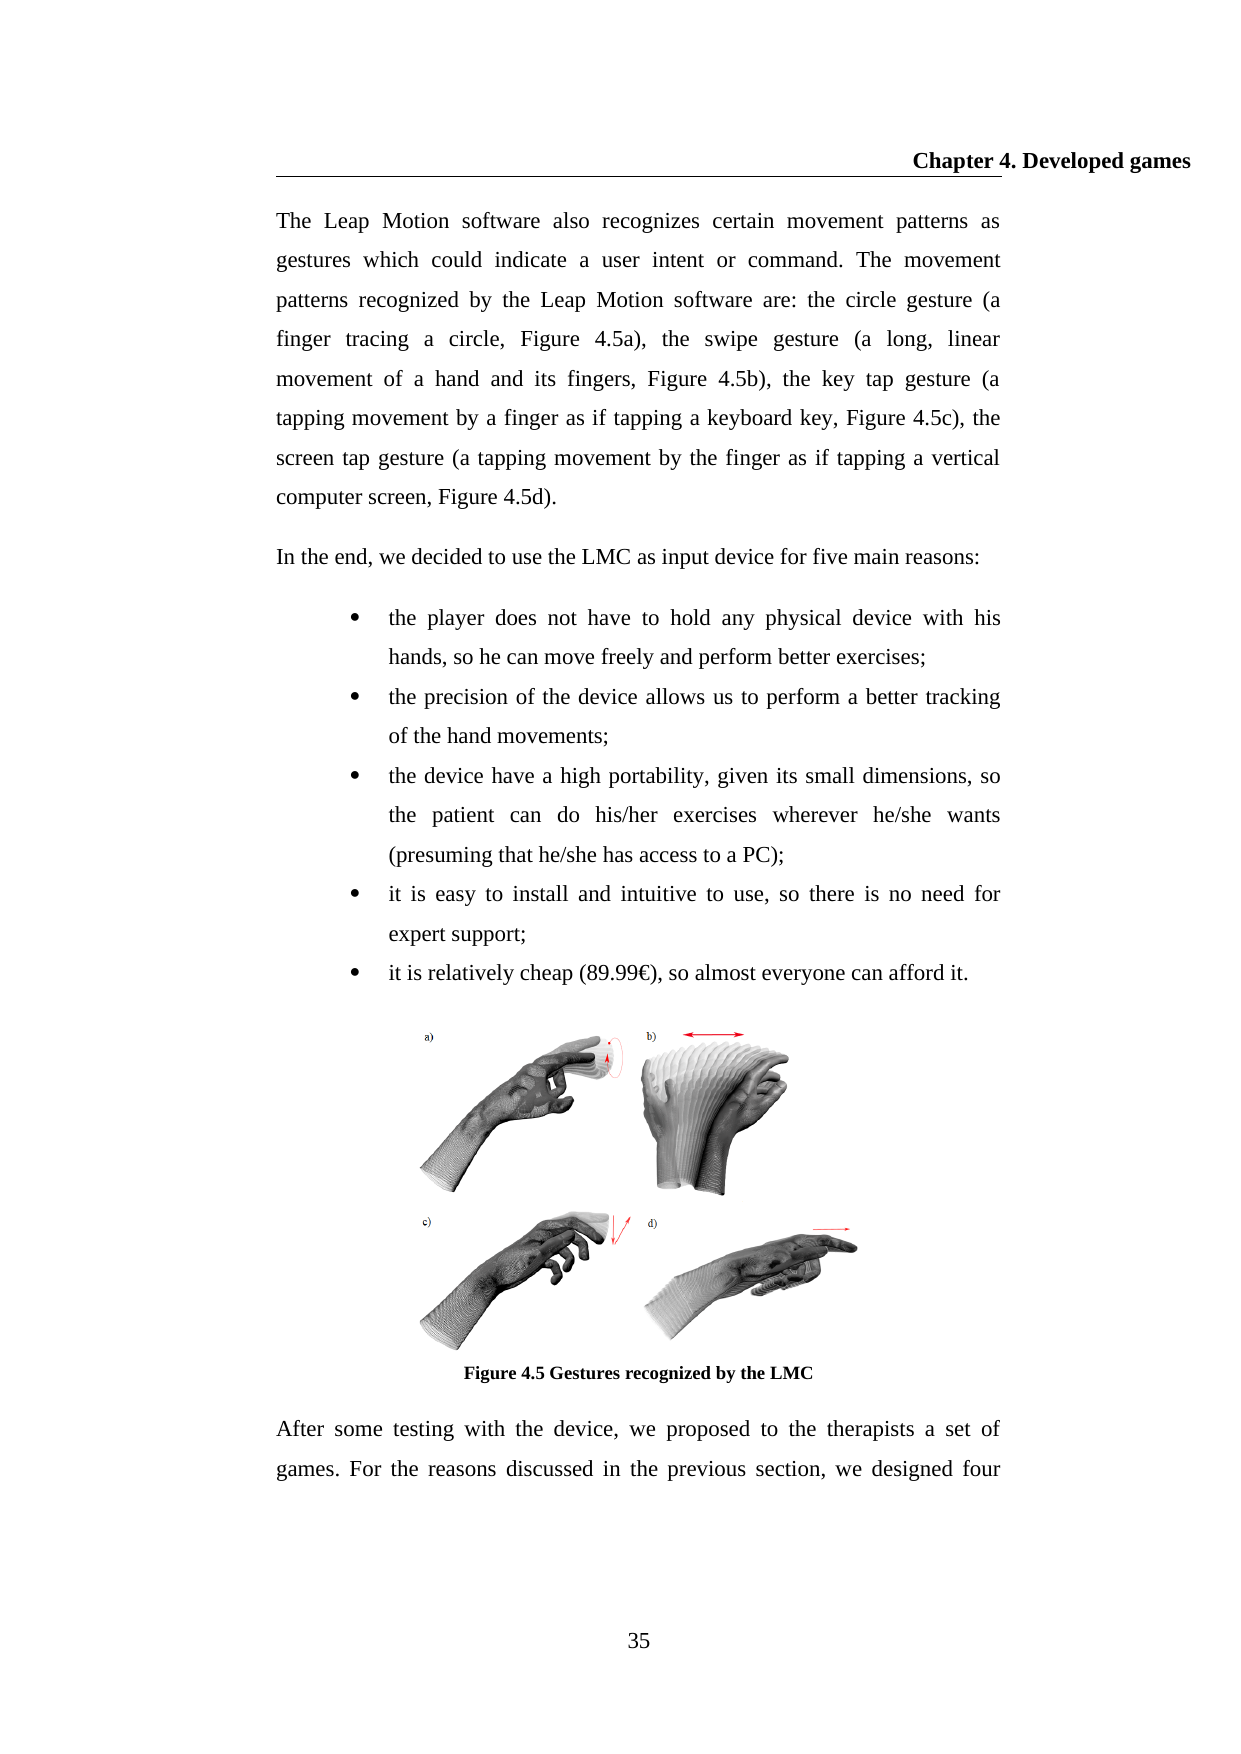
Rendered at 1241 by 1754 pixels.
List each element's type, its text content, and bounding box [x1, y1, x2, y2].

picture [414, 1019, 863, 1352]
list the player does not have to hold any physical device with his hands, so he can move freely and perform better exercises; [351, 604, 1002, 669]
text The Leap Motion software also recognizes certain movement patterns as gestures which could indicate a user intent or command. The movement patterns recognized by the Leap Motion software are: the circle gesture (a finger tracing a circle, Figure 4.5a), the swipe gesture (a long, linear movement of a hand and its fingers, Figure 4.5b), the key tap gesture (a tapping movement by a finger as if tapping a keyboard key, Figure 4.5c), the screen tap gesture (a tapping movement by the finger as if tapping a vertical computer screen, Figure 4.5d). [276, 207, 1002, 509]
list the precision of the device allows us to perform a better tracking of the hand movements; [351, 683, 1002, 748]
list it is relatively cheap (89.99€), so almost everyone can afford it. [351, 959, 1002, 985]
list it is easy to install and intuitive to use, so there is no need for expert support; [351, 880, 1002, 946]
list the device have a high portability, given its small dimensions, so the patient can do his/her exercises wherever he/she wants (presuming that he/she has access to a PC); [351, 762, 1002, 867]
text In the end, we decided to use the LMC as input device for five main reasons: [276, 543, 1002, 570]
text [276, 1415, 1002, 1481]
